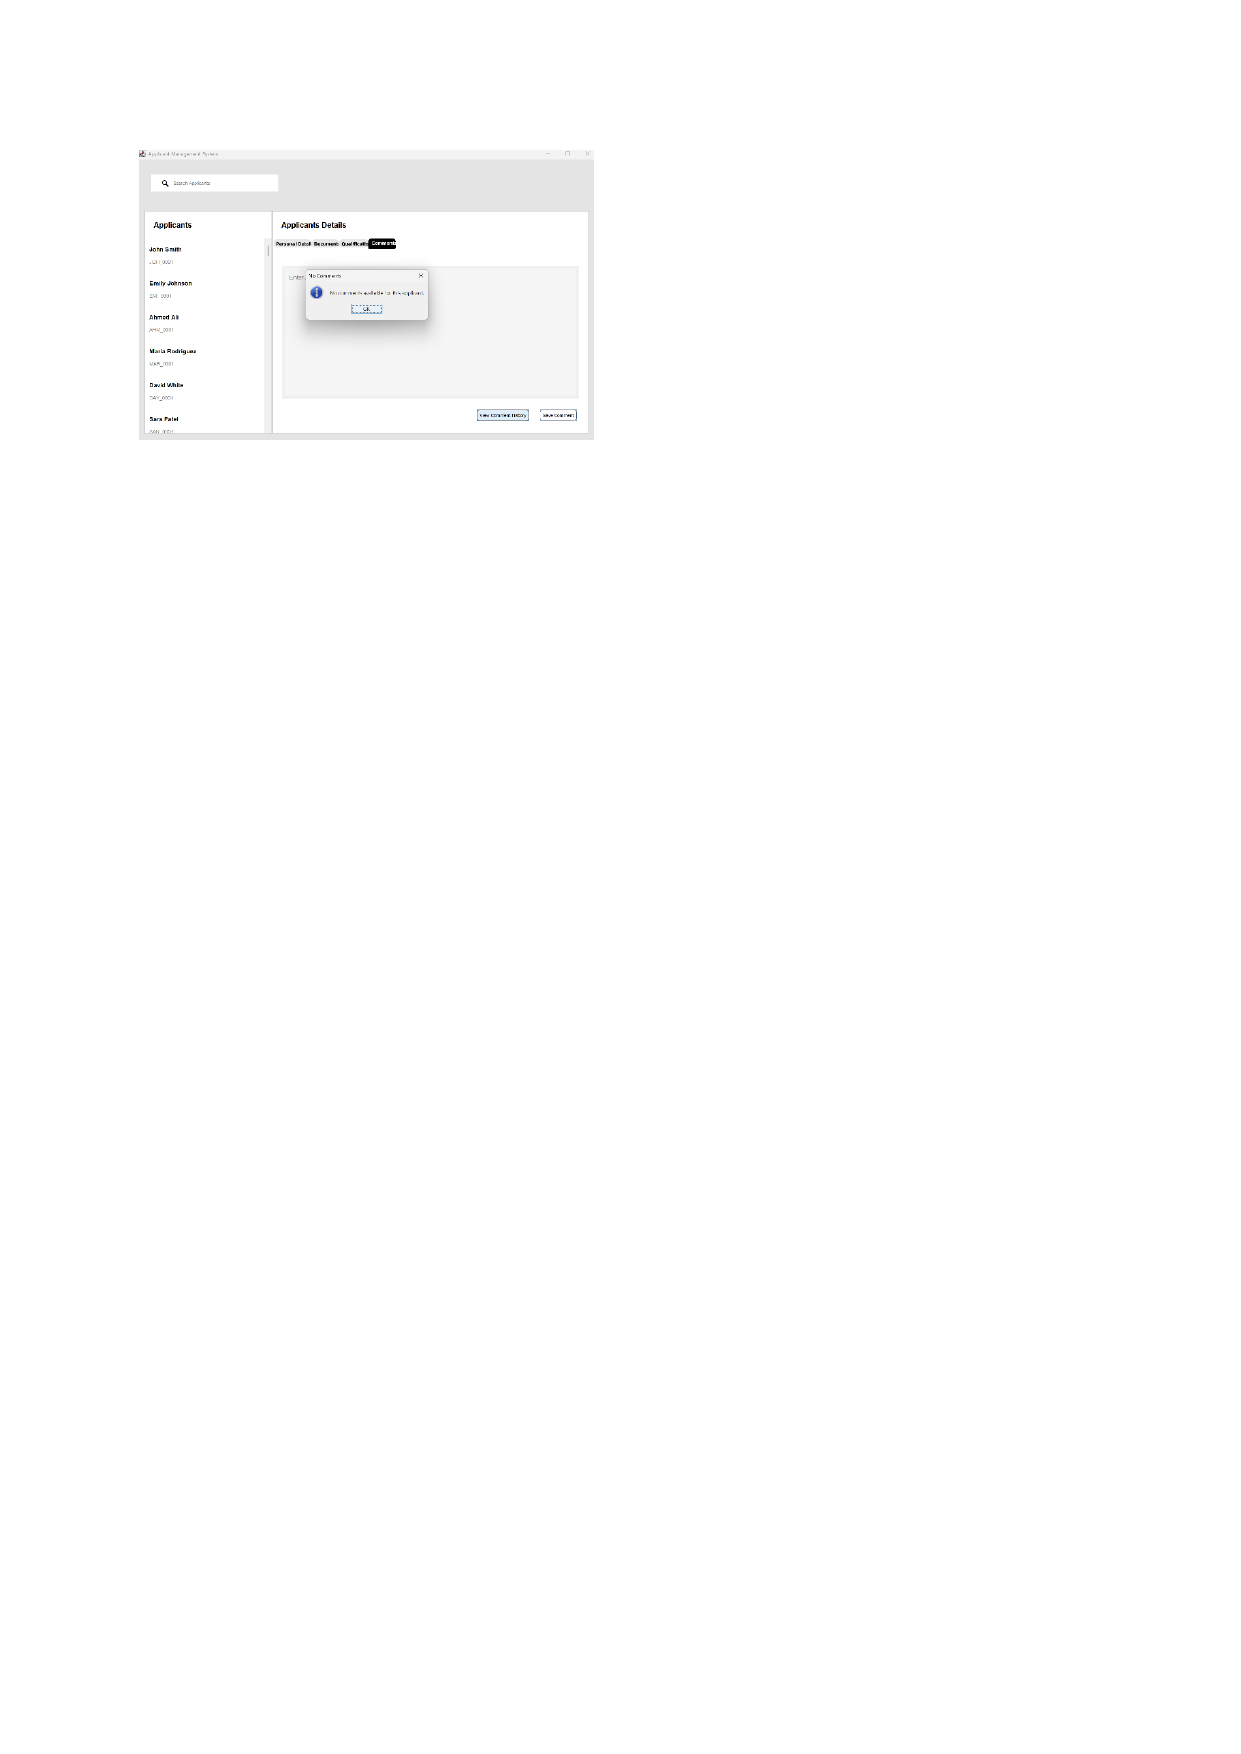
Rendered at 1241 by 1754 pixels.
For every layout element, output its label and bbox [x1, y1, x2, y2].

picture [138, 150, 594, 440]
